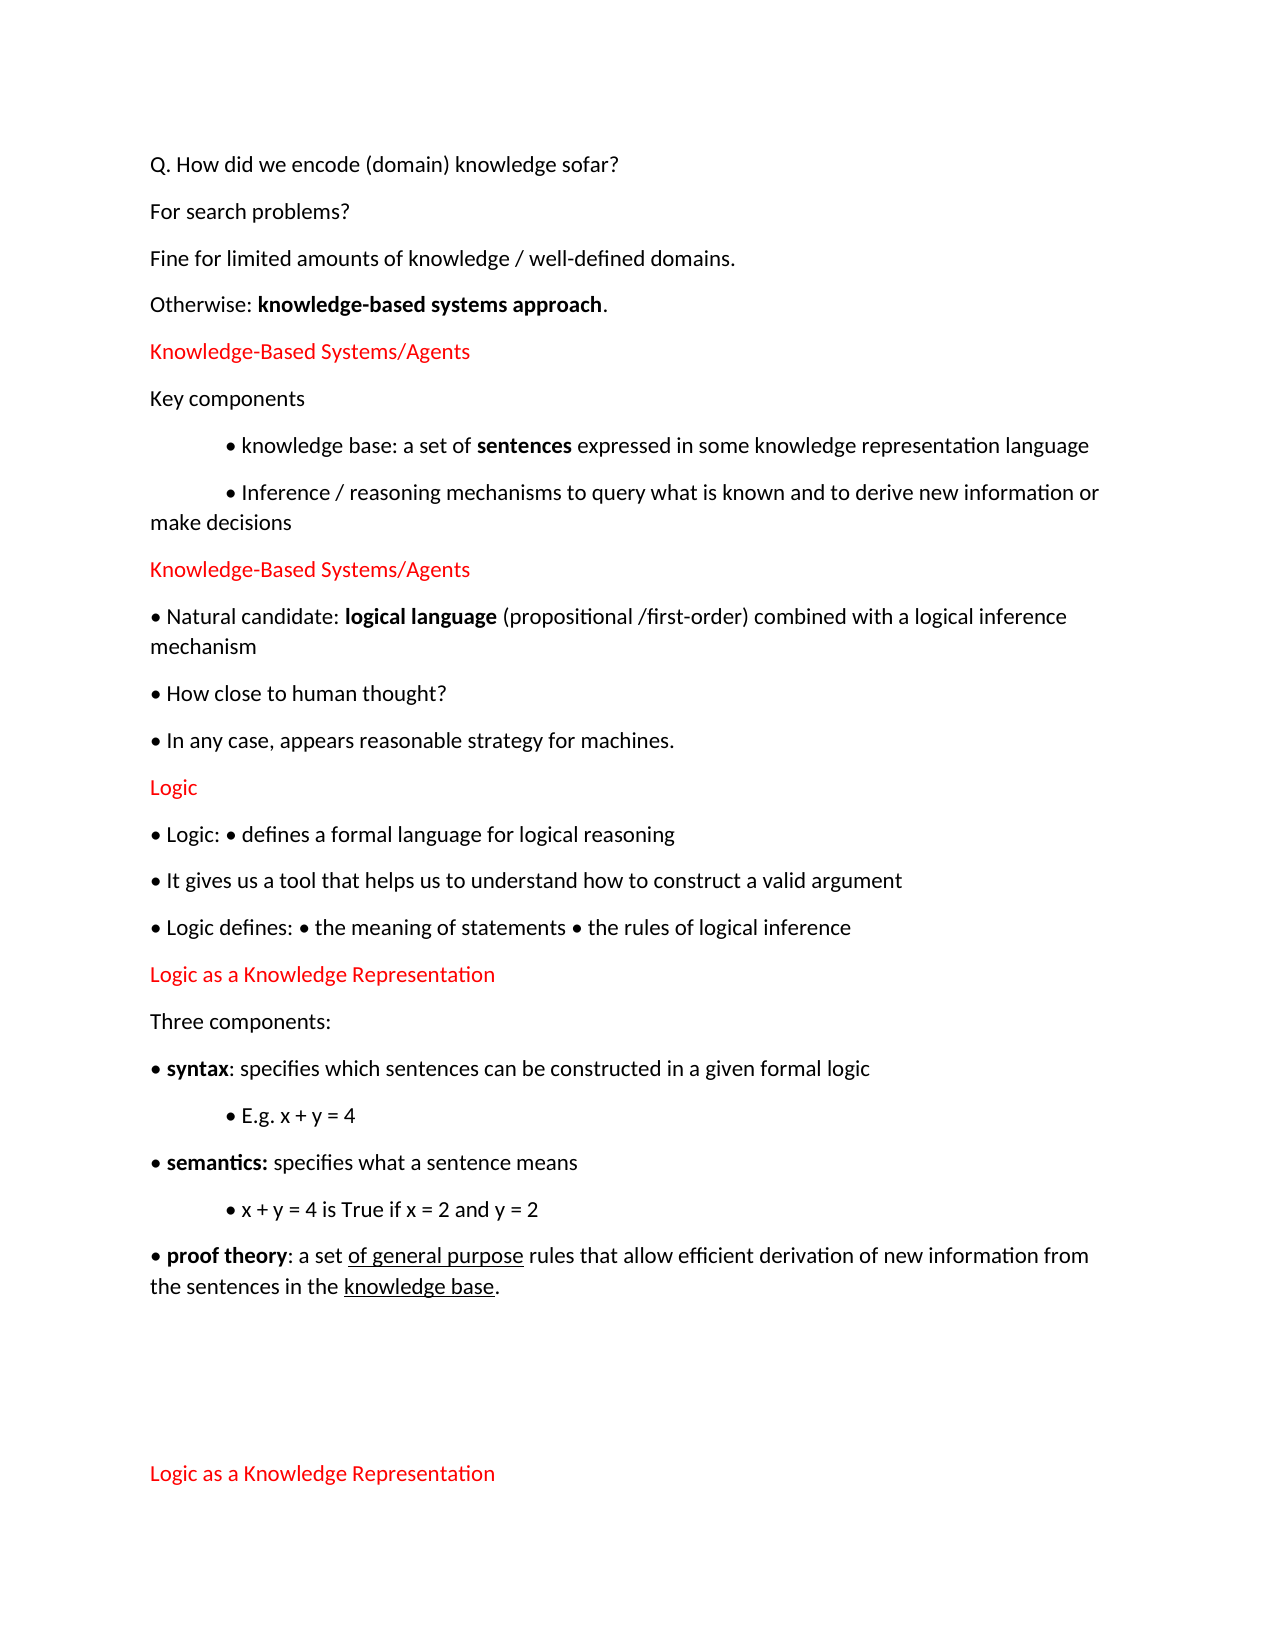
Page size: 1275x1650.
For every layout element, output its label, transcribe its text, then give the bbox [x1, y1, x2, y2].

text • syntax: specifies which sentences can be constructed in a given formal logic [150, 1054, 1125, 1082]
text • Logic: • defines a formal language for logical reasoning [150, 820, 1125, 848]
text Logic as a Knowledge Representation [150, 960, 1125, 988]
text • Natural candidate: logical language (propositional /first-order) combined with a logical inference mechanism [150, 602, 1125, 660]
text Q. How did we encode (domain) knowledge sofar? [150, 150, 1125, 178]
text • proof theory: a set of general purpose rules that allow efficient derivation of new information from the sentences in the knowledge base. [150, 1242, 1125, 1300]
text For search problems? [150, 197, 1125, 225]
text Fine for limited amounts of knowledge / well-defined domains. [150, 244, 1125, 272]
text • semantics: specifies what a sentence means [150, 1148, 1125, 1176]
text • E.g. x + y = 4 [150, 1101, 1125, 1129]
text Knowledge-Based Systems/Agents [150, 337, 1125, 366]
text • How close to human thought? [150, 679, 1125, 707]
text Logic as a Knowledge Representation [150, 1459, 1125, 1487]
text Three components: [150, 1007, 1125, 1035]
text • In any case, appears reasonable strategy for machines. [150, 726, 1125, 754]
text • knowledge base: a set of sentences expressed in some knowledge representation language [150, 431, 1125, 459]
text Otherwise: knowledge-based systems approach. [150, 291, 1125, 319]
text • Logic defines: • the meaning of statements • the rules of logical inference [150, 913, 1125, 942]
text Knowledge-Based Systems/Agents [150, 555, 1125, 583]
text • It gives us a tool that helps us to understand how to construct a valid argument [150, 867, 1125, 895]
text Key components [150, 384, 1125, 412]
text Logic [150, 773, 1125, 801]
text • Inference / reasoning mechanisms to query what is known and to derive new information or make decisions [150, 478, 1125, 536]
text • x + y = 4 is True if x = 2 and y = 2 [150, 1195, 1125, 1223]
